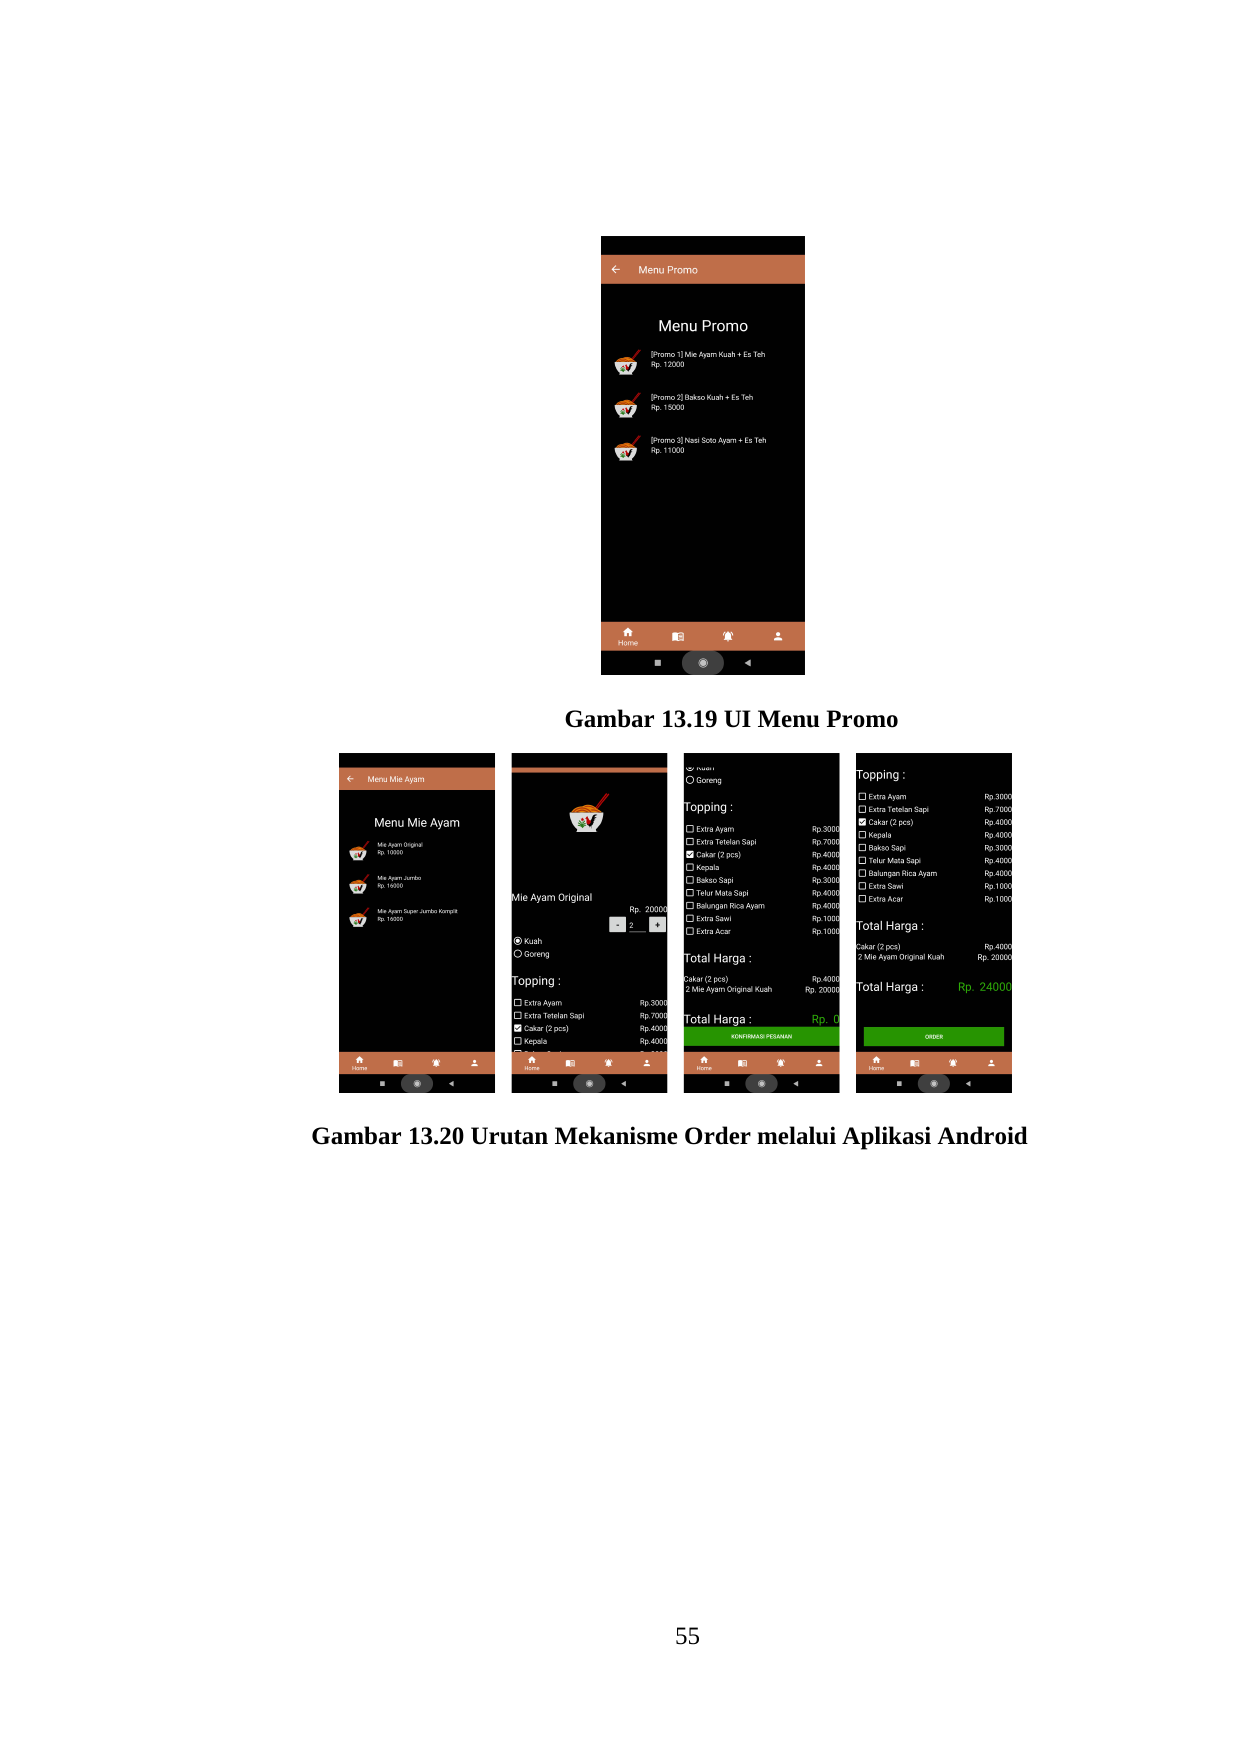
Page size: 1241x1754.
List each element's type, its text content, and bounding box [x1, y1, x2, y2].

picture [601, 236, 805, 675]
picture [339, 753, 1012, 1093]
